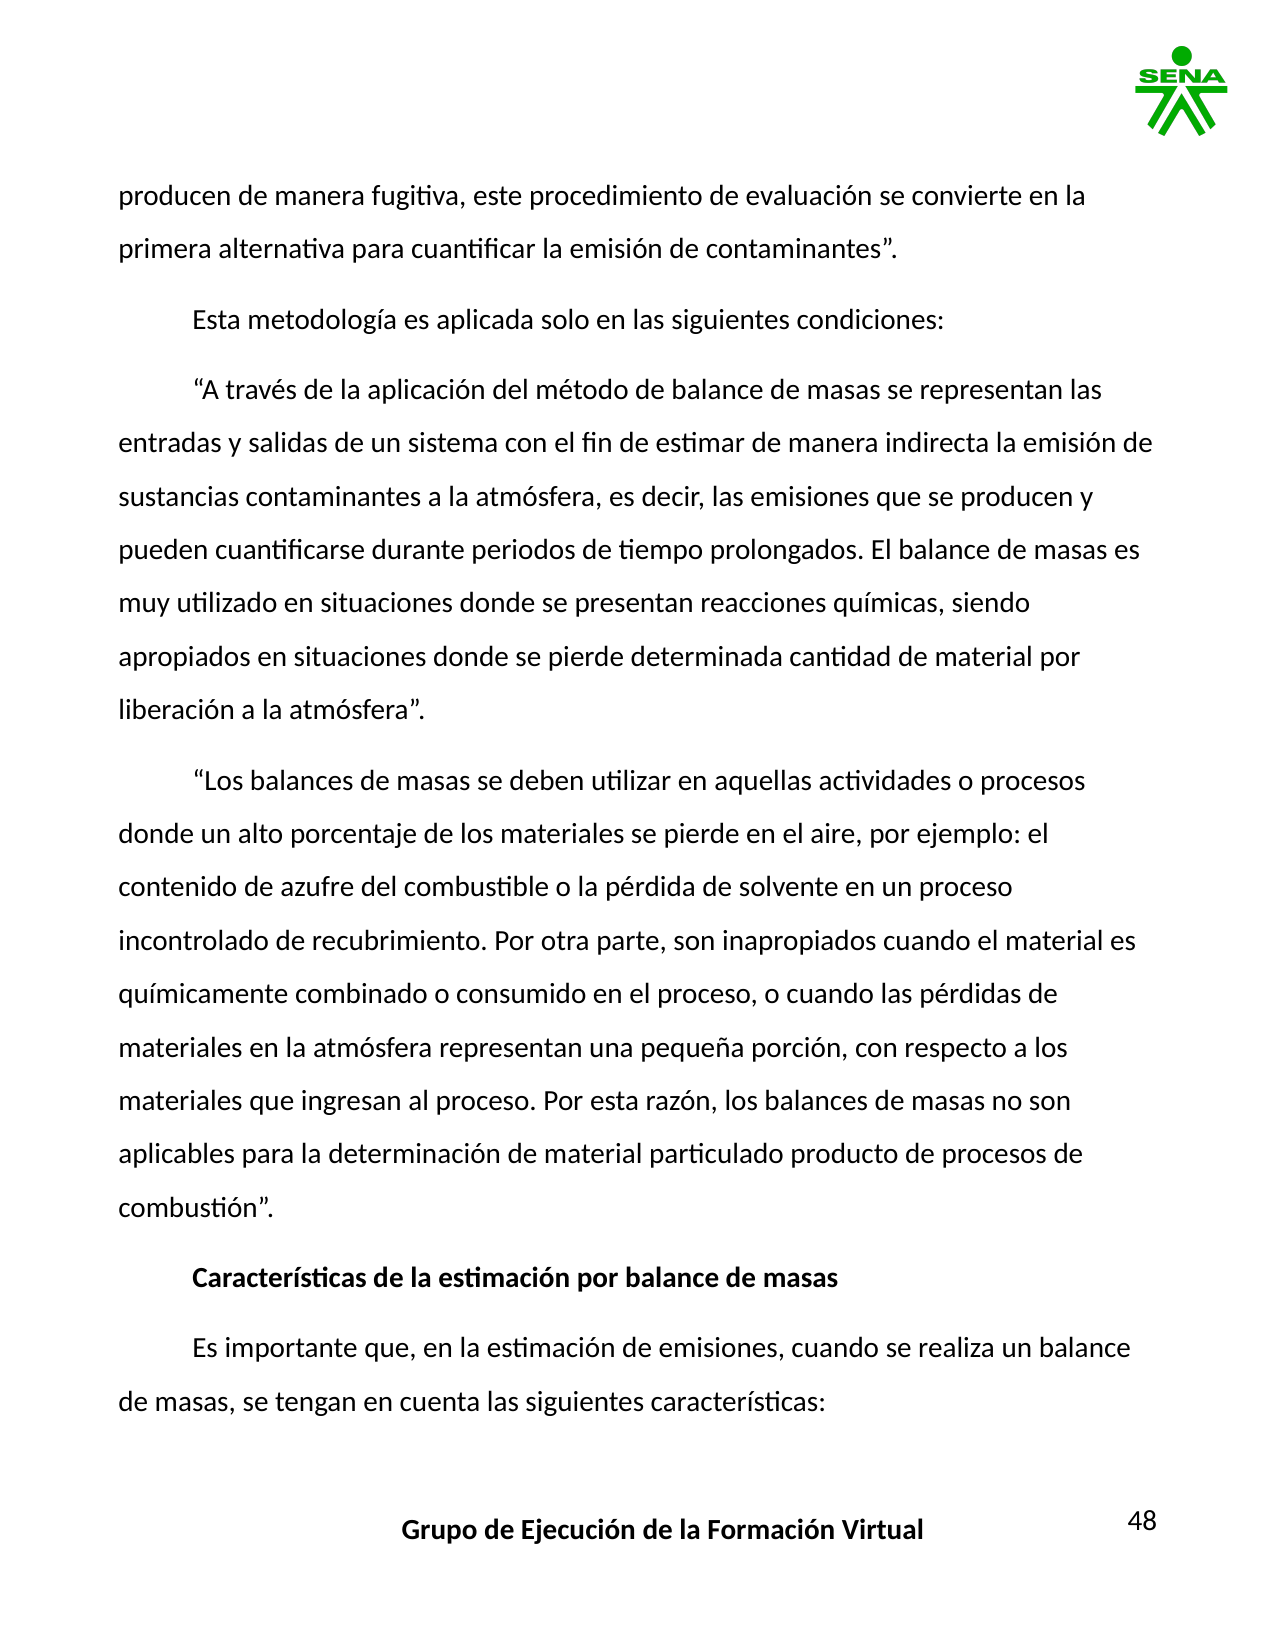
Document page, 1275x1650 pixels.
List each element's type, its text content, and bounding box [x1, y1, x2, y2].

text “Los balances de masas se deben utilizar en aquellas actividades o procesos donde un alto porcentaje de los materiales se pierde en el aire, por ejemplo: el contenido de azufre del combustible o la pérdida de solvente en un proceso incontrolado de recubrimiento. Por otra parte, son inapropiados cuando el material es químicamente combinado o consumido en el proceso, o cuando las pérdidas de materiales en la atmósfera representan una pequeña porción, con respecto a los materiales que ingresan al proceso. Por esta razón, los balances de masas no son aplicables para la determinación de material particulado producto de procesos de combustión”. [118, 762, 1157, 1225]
text “A través de la aplicación del método de balance de masas se representan las entradas y salidas de un sistema con el fin de estimar de manera indirecta la emisión de sustancias contaminantes a la atmósfera, es decir, las emisiones que se producen y pueden cuantificarse durante periodos de tiempo prolongados. El balance de masas es muy utilizado en situaciones donde se presentan reacciones químicas, siendo apropiados en situaciones donde se pierde determinada cantidad de material por liberación a la atmósfera”. [118, 371, 1157, 727]
text Esta metodología es aplicada solo en las siguientes condiciones: [118, 301, 1157, 336]
text Características de la estimación por balance de masas [118, 1259, 1157, 1295]
picture [1135, 46, 1228, 136]
text Es importante que, en la estimación de emisiones, cuando se realiza un balance de masas, se tengan en cuenta las siguientes características: [118, 1329, 1157, 1418]
